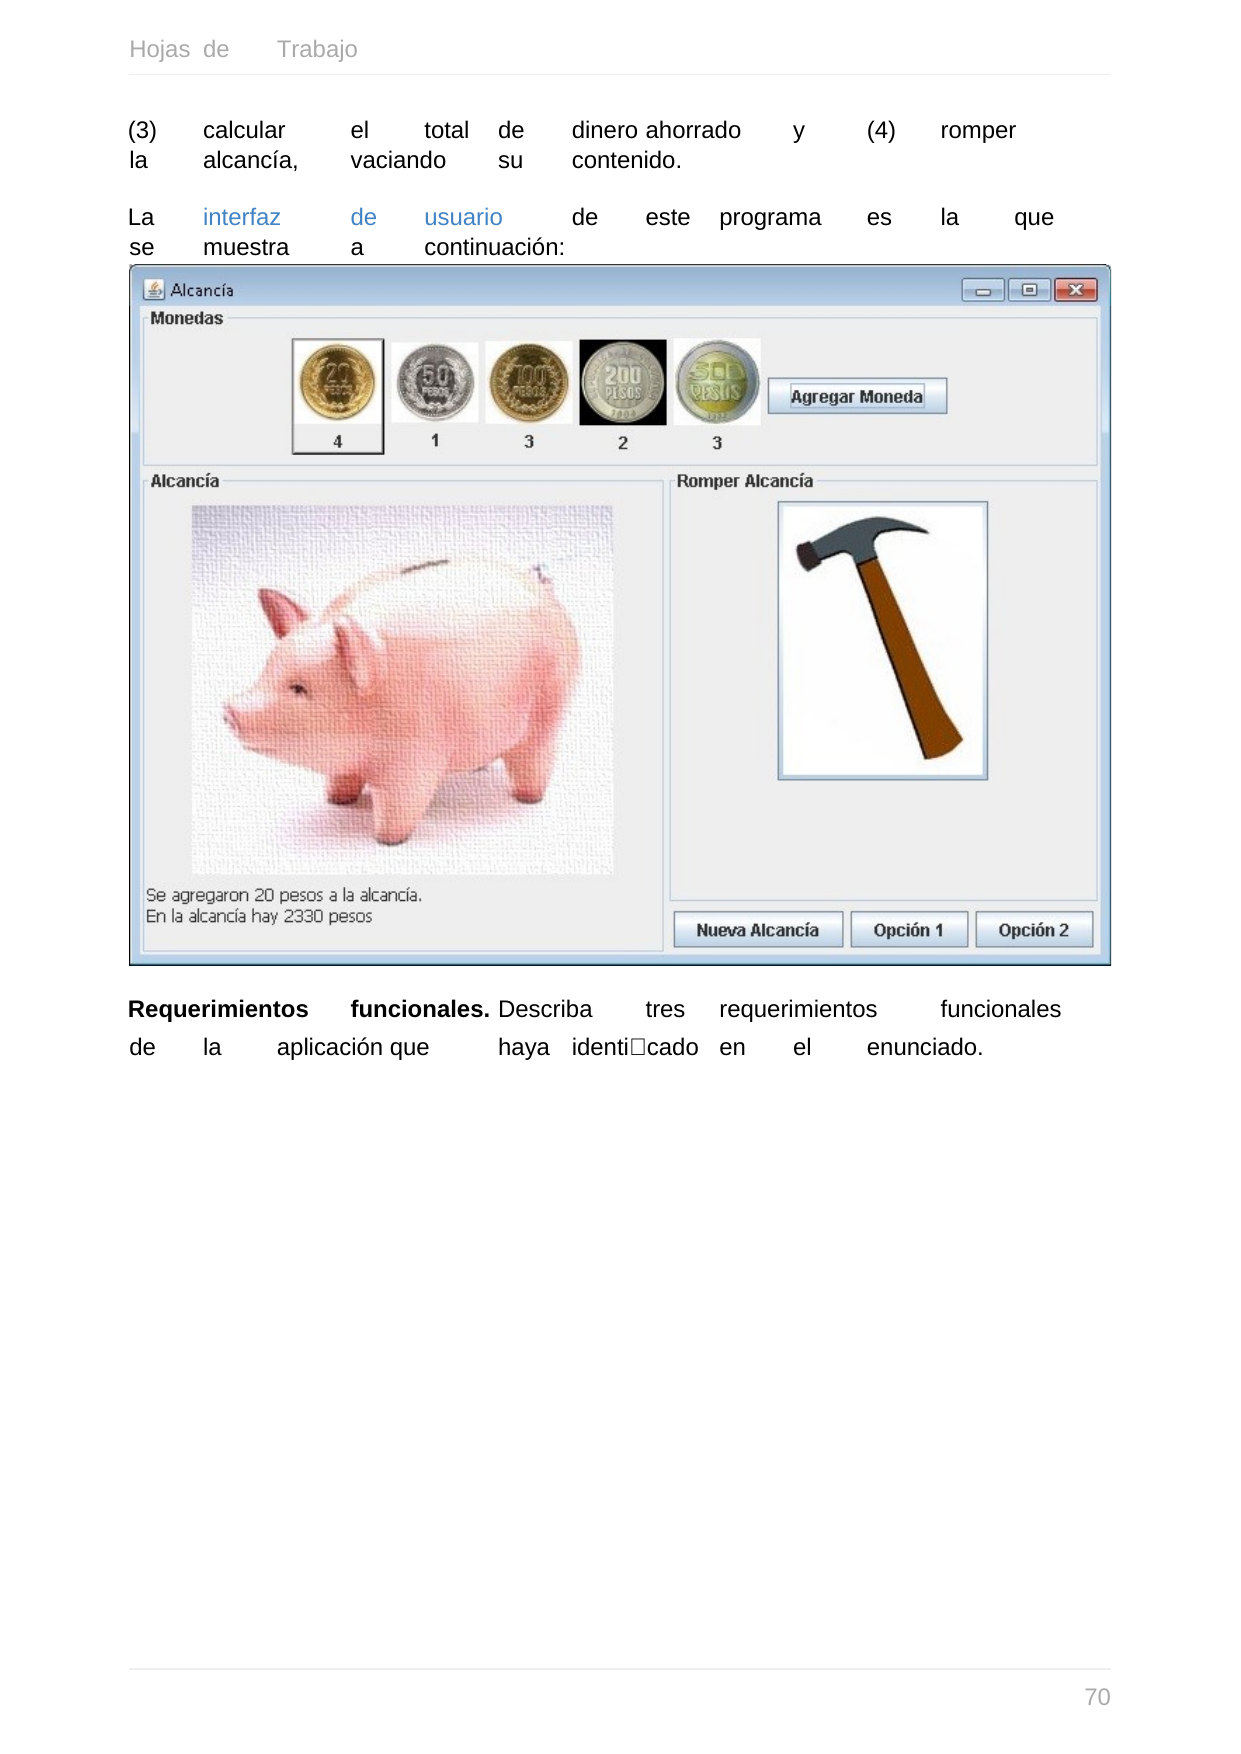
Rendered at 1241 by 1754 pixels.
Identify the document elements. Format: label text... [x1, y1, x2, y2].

text La interfaz de usuario de este programa es la que se muestra a continuación: [128, 203, 1080, 260]
text Requerimientos funcionales. Describa tres requerimientos funcionales de la aplicación que haya identicado en el enunciado. [128, 995, 1080, 1060]
text (3) calcular el total de dinero ahorrado y (4) romper la alcancía, vaciando su contenido. [128, 116, 1080, 174]
picture [129, 264, 1112, 966]
